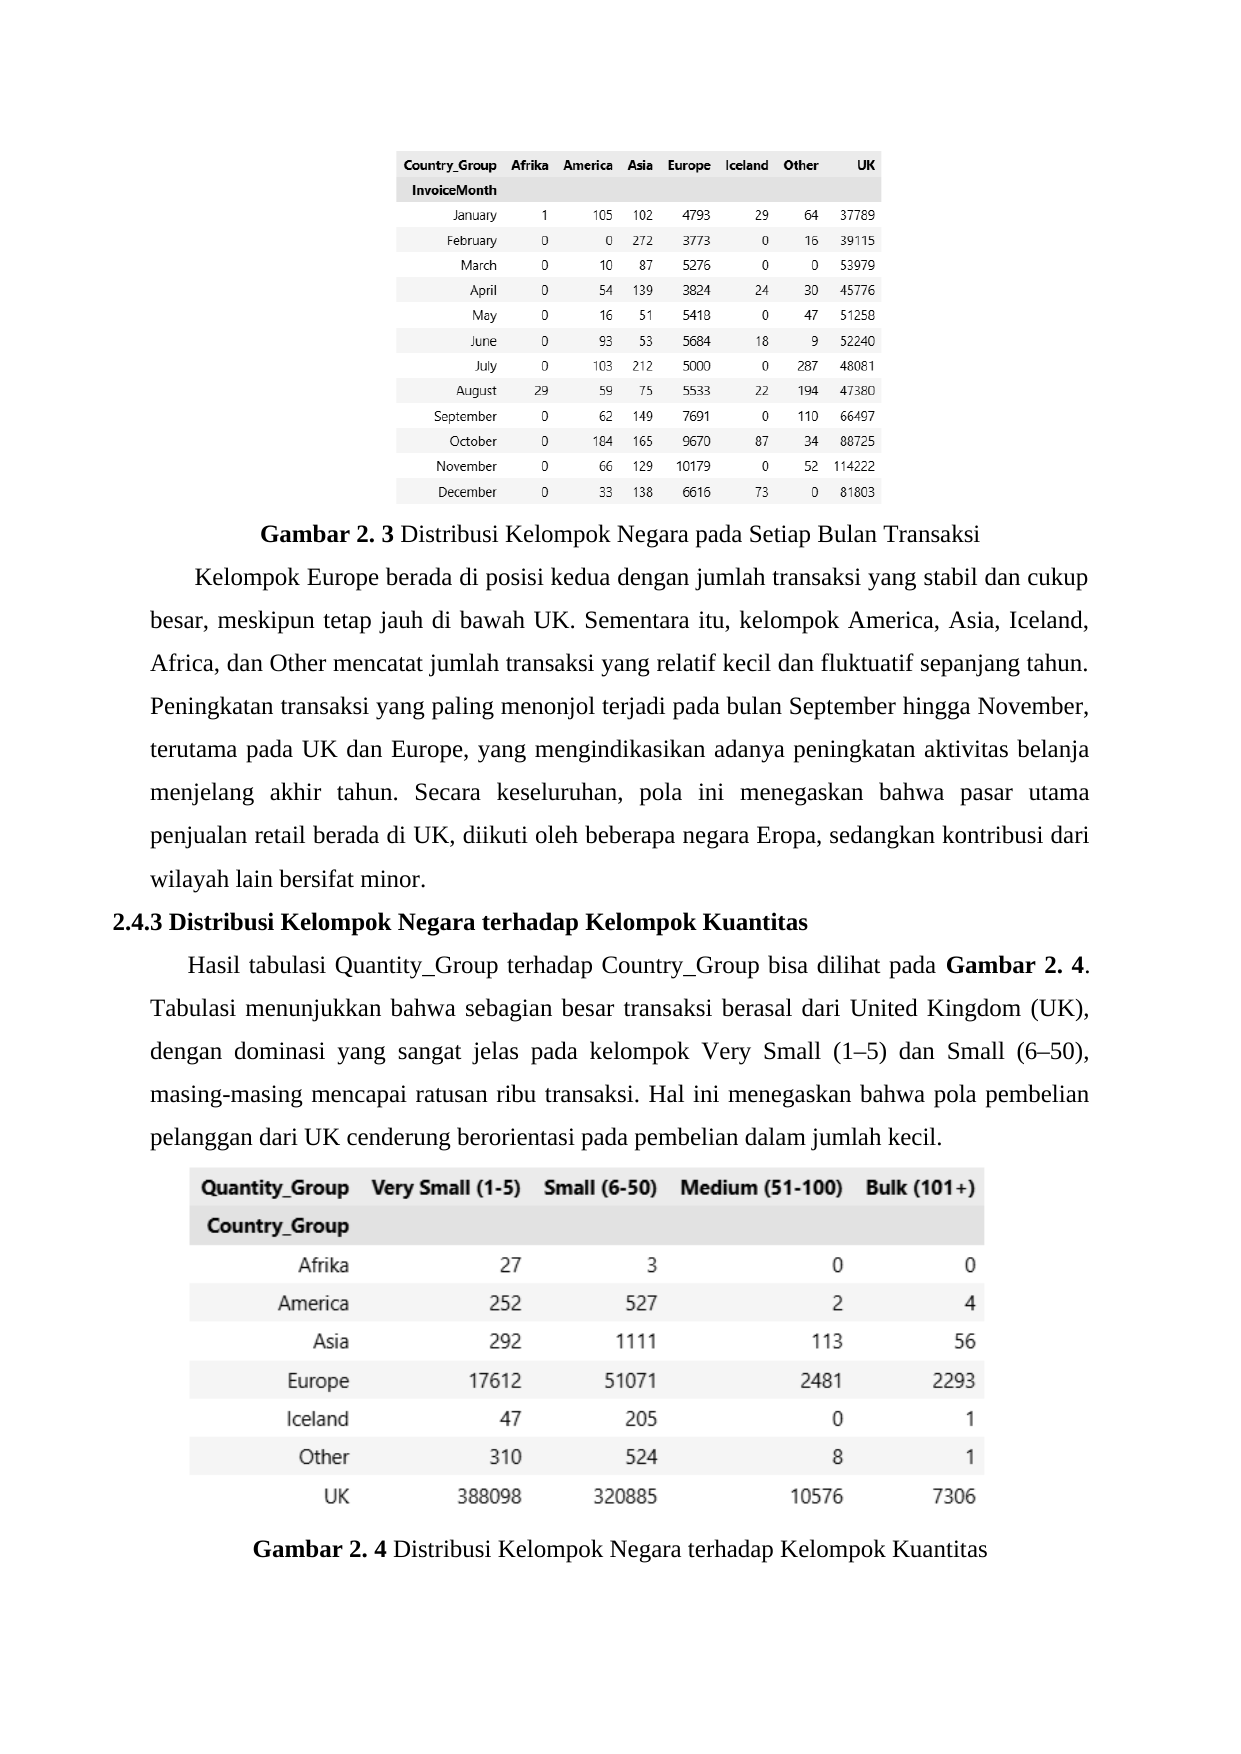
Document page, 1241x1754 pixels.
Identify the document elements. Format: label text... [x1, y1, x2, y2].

picture [396, 150, 882, 505]
text Gambar 2. 3 Distribusi Kelompok Negara pada Setiap Bulan Transaksi [150, 519, 1090, 547]
text Hasil tabulasi Quantity_Group terhadap Country_Group bisa dilihat pada Gambar 2. 4. Tabulasi menunjukkan bahwa sebagian besar transaksi berasal dari United Kingdom (UK), dengan dominasi yang sangat jelas pada kelompok Very Small (1–5) dan Small (6–50), masing-masing mencapai ratusan ribu transaksi. Hal ini menegaskan bahwa pola pembelian pelanggan dari UK cenderung berorientasi pada pembelian dalam jumlah kecil. [150, 950, 1090, 1151]
subtitle 2.4.3 Distribusi Kelompok Negara terhadap Kelompok Kuantitas [112, 907, 1090, 936]
text Kelompok Europe berada di posisi kedua dengan jumlah transaksi yang stabil dan cukup besar, meskipun tetap jauh di bawah UK. Sementara itu, kelompok America, Asia, Iceland, Africa, dan Other mencatat jumlah transaksi yang relatif kecil dan fluktuatif sepanjang tahun. Peningkatan transaksi yang paling menonjol terjadi pada bulan September hingga November, terutama pada UK dan Europe, yang mengindikasikan adanya peningkatan aktivitas belanja menjelang akhir tahun. Secara keseluruhan, pola ini menegaskan bahwa pasar utama penjualan retail berada di UK, diikuti oleh beberapa negara Eropa, sedangkan kontribusi dari wilayah lain bersifat minor. [150, 562, 1090, 892]
picture [187, 1165, 985, 1520]
text Gambar 2. 4 Distribusi Kelompok Negara terhadap Kelompok Kuantitas [150, 1534, 1090, 1563]
